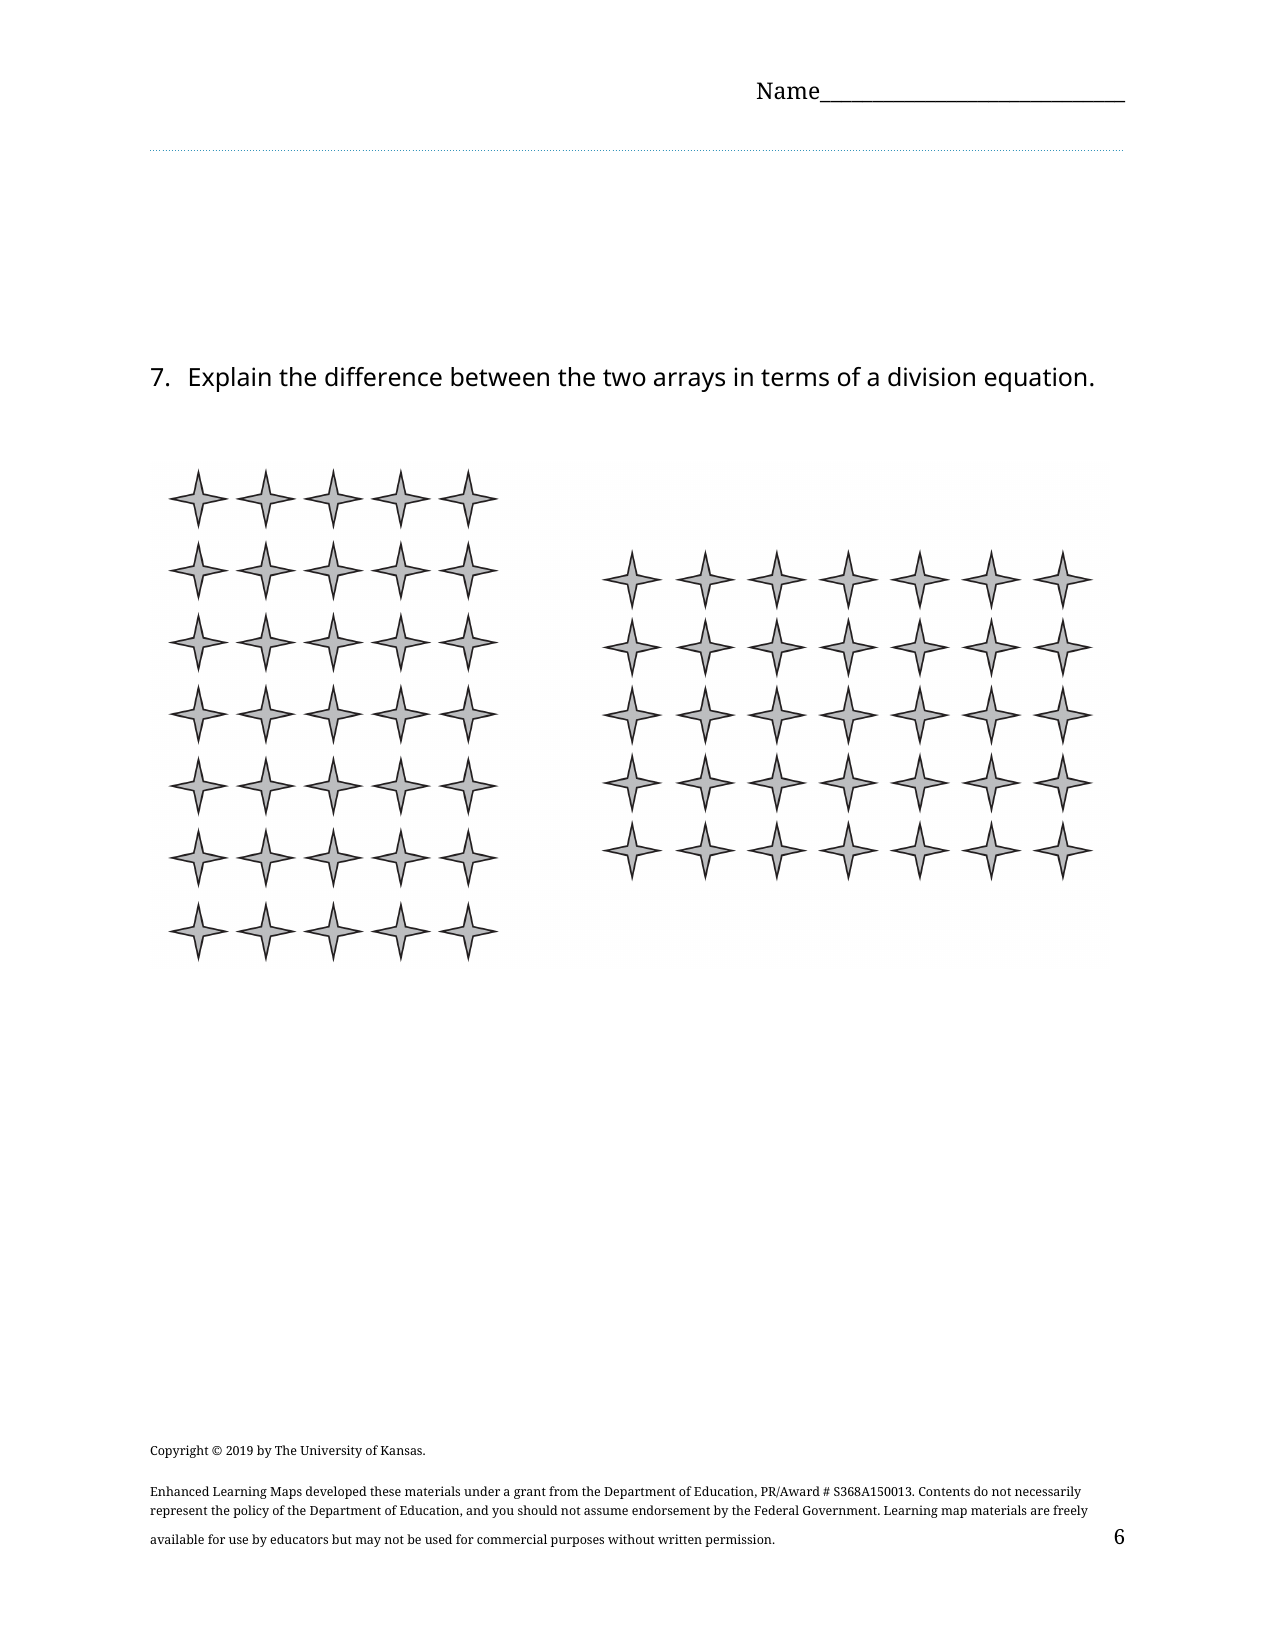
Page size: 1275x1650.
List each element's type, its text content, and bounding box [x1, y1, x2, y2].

text Explain the difference between the two arrays in terms of a division equation. [150, 347, 1125, 394]
picture [150, 461, 1111, 969]
